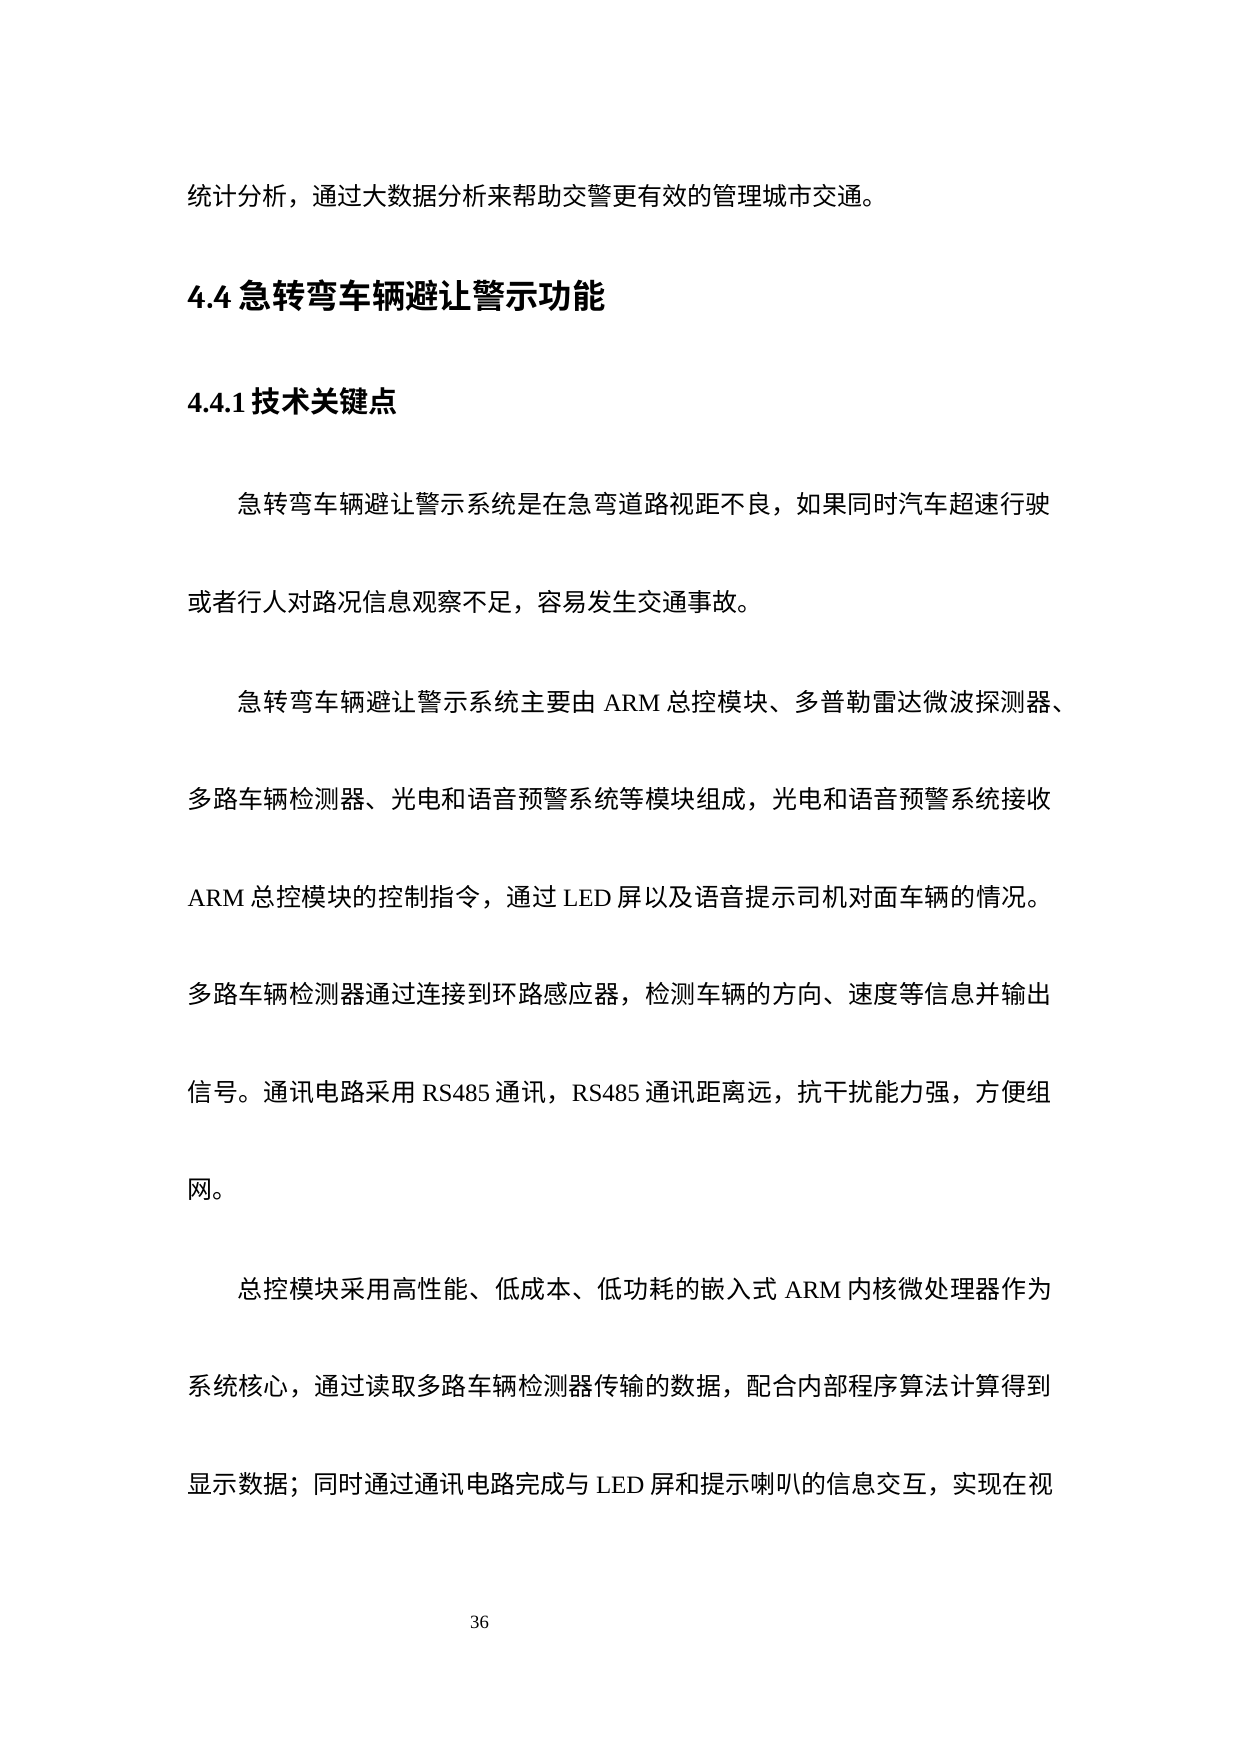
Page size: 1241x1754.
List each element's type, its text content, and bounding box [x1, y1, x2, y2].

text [187, 1255, 1053, 1515]
subtitle 4.4.1技术关键点 [187, 367, 1053, 432]
text 急转弯车辆避让警示系统主要由ARM总控模块、多普勒雷达微波探测器、多路车辆检测器、光电和语音预警系统等模块组成，光电和语音预警系统接收ARM总控模块的控制指令，通过LED屏以及语音提示司机对面车辆的情况。多路车辆检测器通过连接到环路感应器，检测车辆的方向、速度等信息并输出信号。通讯电路采用RS485通讯，RS485通讯距离远，抗干扰能力强，方便组网。 [187, 668, 1053, 1220]
subtitle 4.4急转弯车辆避让警示功能 [187, 262, 1053, 327]
text 急转弯车辆避让警示系统是在急弯道路视距不良，如果同时汽车超速行驶或者行人对路况信息观察不足，容易发生交通事故。 [187, 470, 1053, 633]
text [187, 162, 1053, 227]
